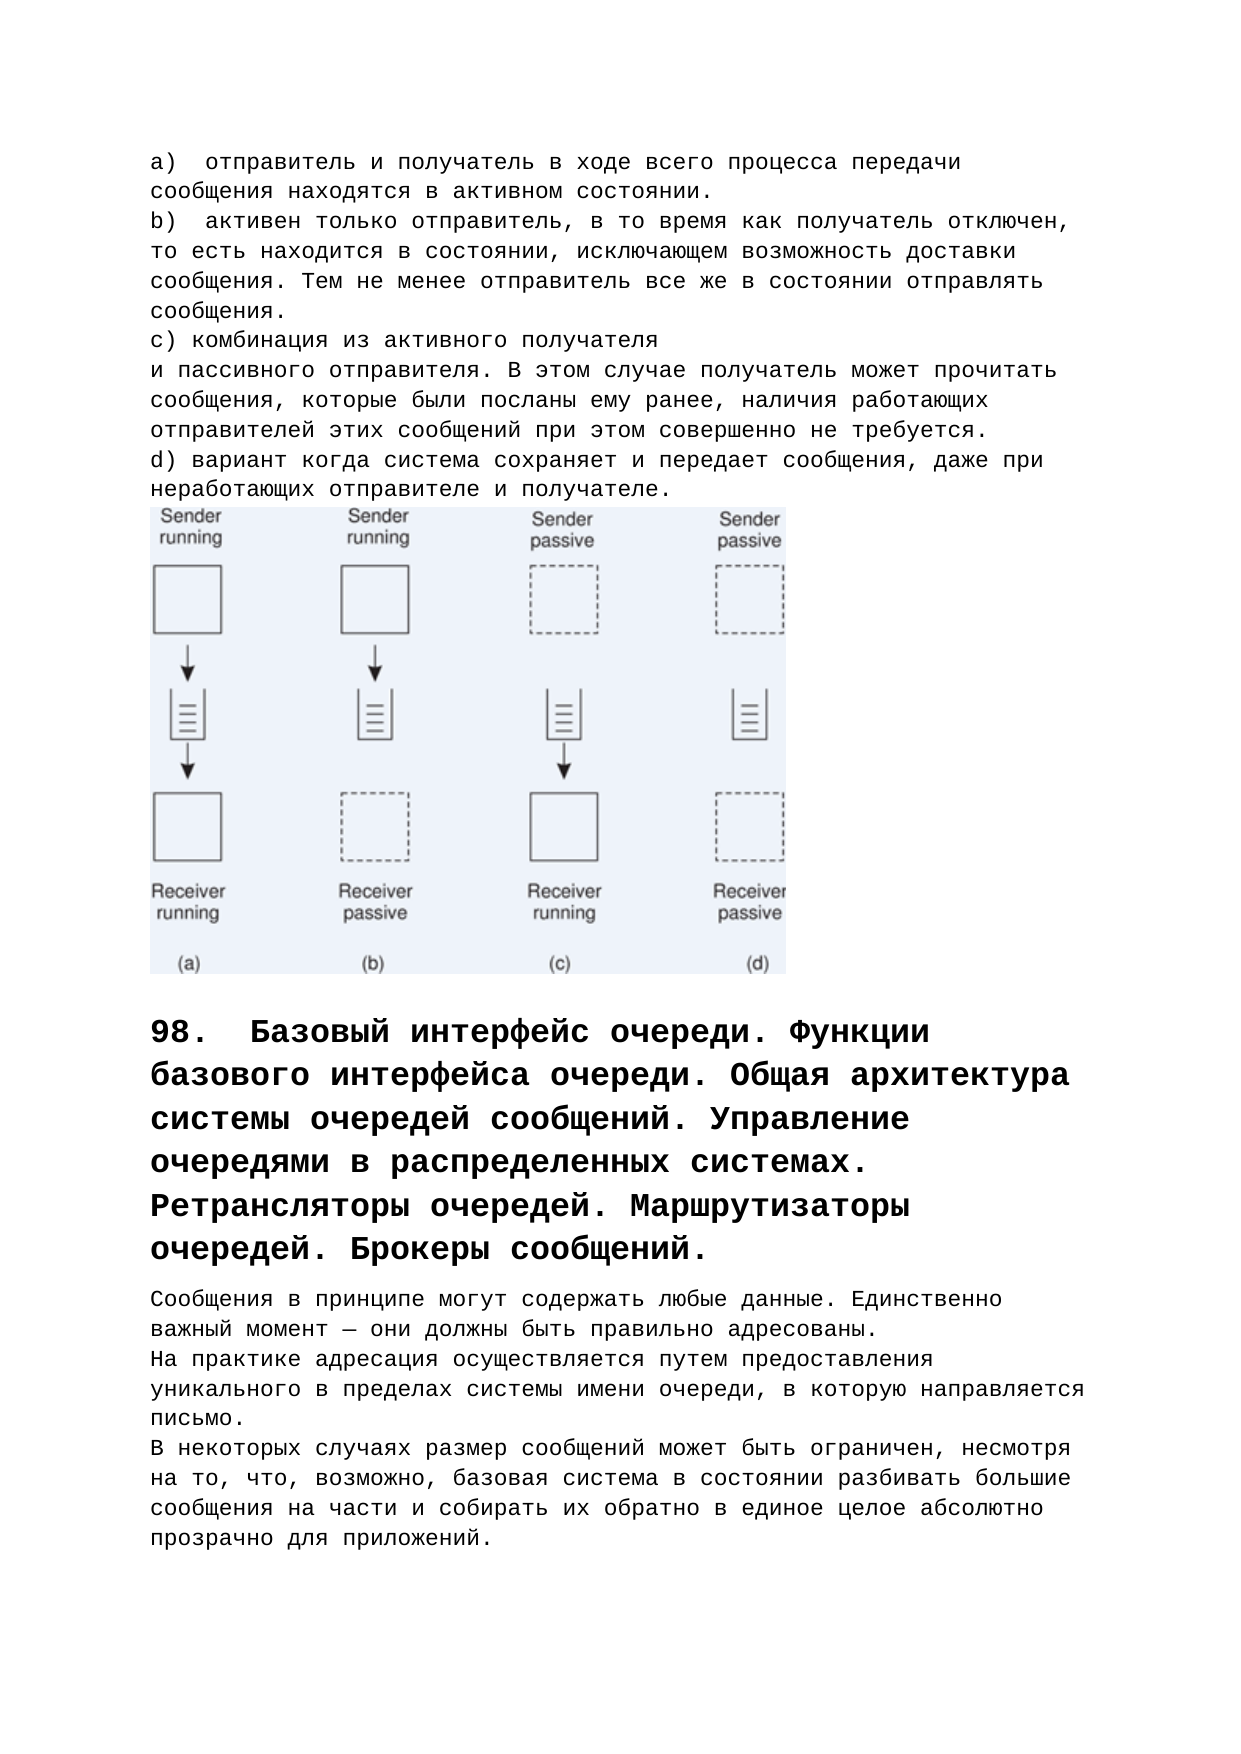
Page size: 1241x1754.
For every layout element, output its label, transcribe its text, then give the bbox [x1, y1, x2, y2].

text и пассивного отправителя. В этом случае получатель может прочитать сообщения, которые были посланы ему ранее, наличия работающих отправителей этих сообщений при этом совершенно не требуется. [150, 358, 1090, 444]
text В некоторых случаях размер сообщений может быть ограничен, несмотря на то, что, возможно, базовая система в состоянии разбивать большие сообщения на части и собирать их обратно в единое целое абсолютно прозрачно для приложений. [150, 1437, 1090, 1552]
text a) отправитель и получатель в ходе всего процесса передачи сообщения находятся в активном состоянии. [150, 150, 1090, 206]
text b) активен только отправитель, в то время как получатель отключен, то есть находится в состоянии, исключающем возможность доставки сообщения. Тем не менее отправитель все же в состоянии отправлять сообщения. [150, 209, 1090, 325]
text d) вариант когда система сохраняет и передает сообщения, даже при неработающих отправителе и получателе. [150, 448, 1090, 504]
text c) комбинация из активного получателя [150, 329, 1090, 355]
picture [150, 507, 786, 974]
text Сообщения в принципе могут содержать любые данные. Единственно важный момент — они должны быть правильно адресованы. [150, 1288, 1090, 1343]
text На практике адресация осуществляется путем предоставления уникального в пределах системы имени очереди, в которую направляется письмо. [150, 1347, 1090, 1433]
subtitle 98. Базовый интерфейс очереди. Функции базового интерфейса очереди. Общая архитектура системы очередей сообщений. Управление очередями в распределенных системах. Ретрансляторы очередей. Маршрутизаторы очередей. Брокеры сообщений. [150, 1014, 1090, 1269]
